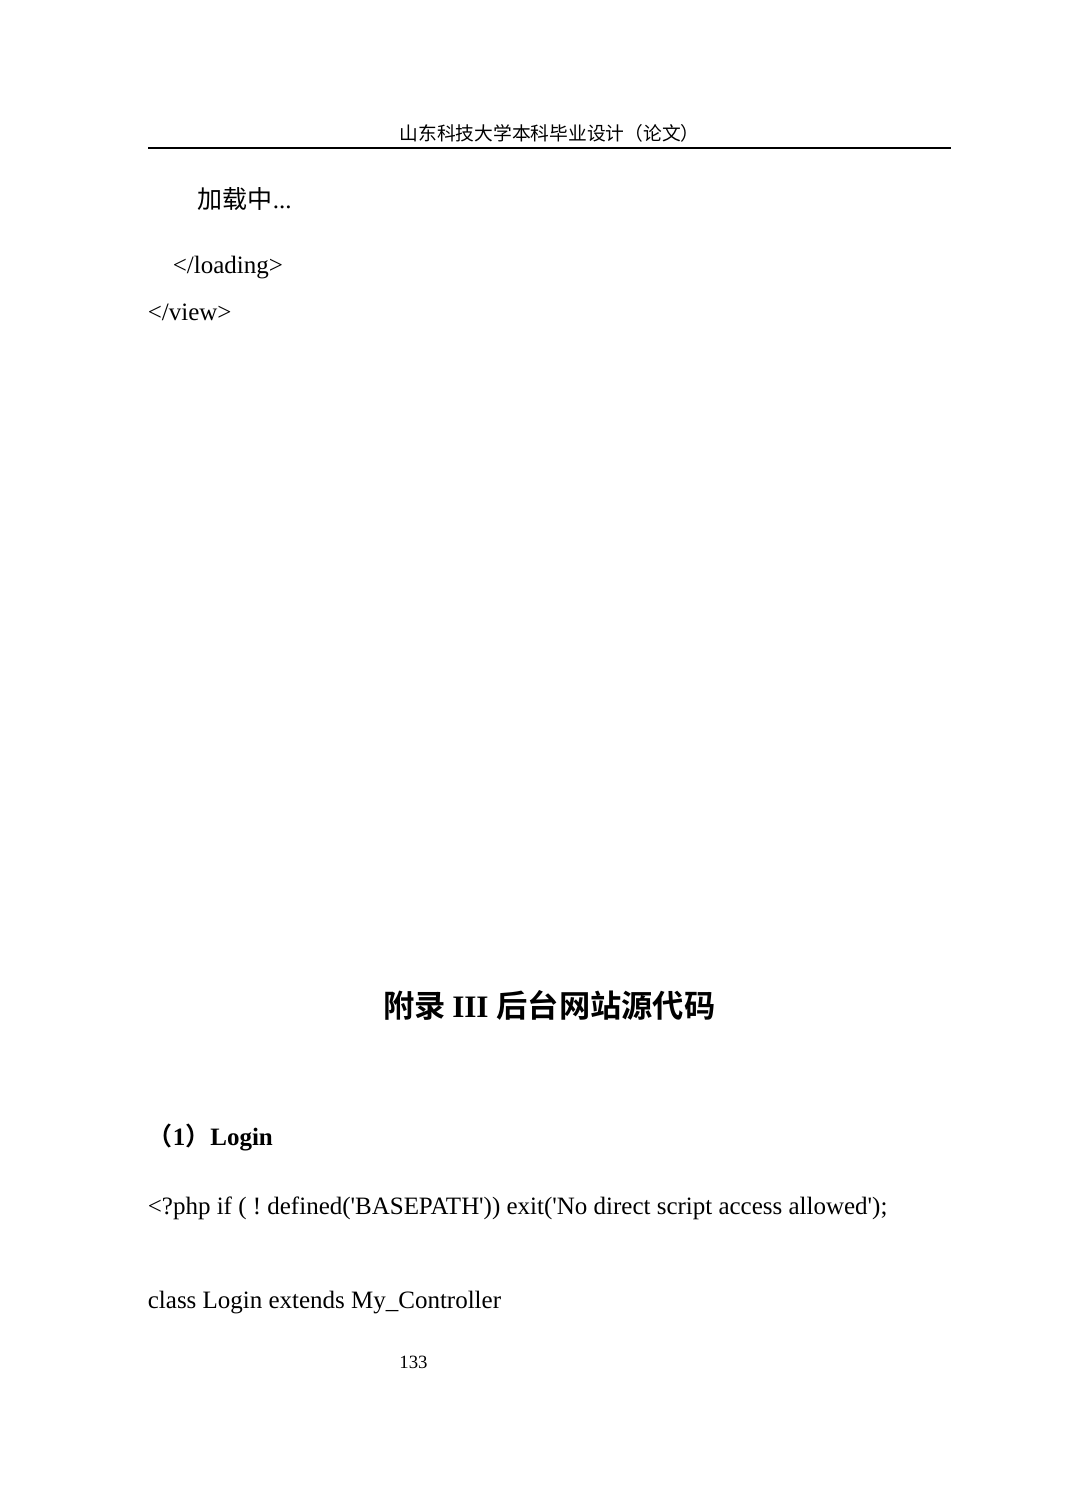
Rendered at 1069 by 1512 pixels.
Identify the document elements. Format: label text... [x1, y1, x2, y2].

text class Login extends My_Controller [148, 1283, 951, 1316]
text <?php if ( ! defined('BASEPATH')) exit('No direct script access allowed'); [148, 1189, 951, 1222]
text </view> [148, 295, 951, 327]
text 附录III 后台网站源代码 [148, 971, 951, 1036]
text 加载中... [148, 165, 951, 230]
text （1）Login [148, 1102, 951, 1167]
text </loading> [148, 248, 951, 280]
